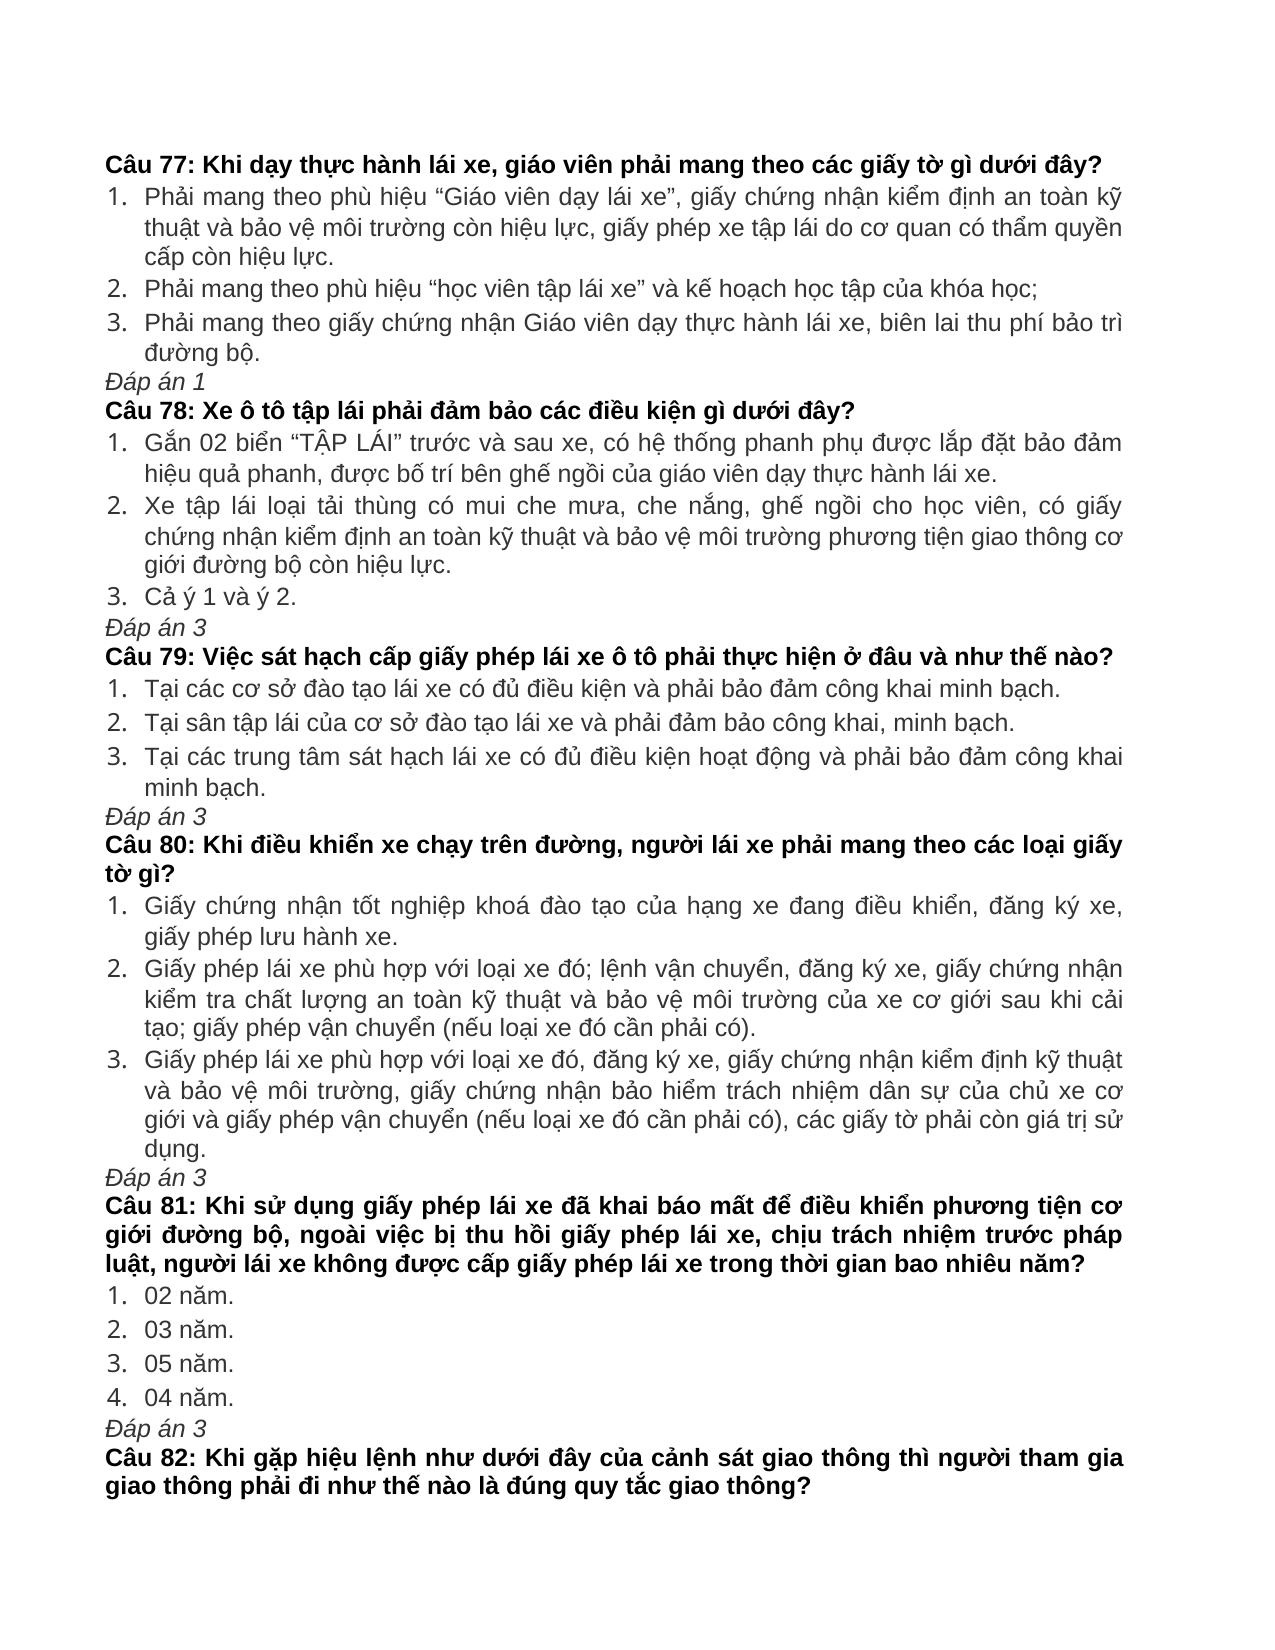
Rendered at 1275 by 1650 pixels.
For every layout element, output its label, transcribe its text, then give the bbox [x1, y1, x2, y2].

list Gắn 02 biển “TẬP LÁI” trước và sau xe, có hệ thống phanh phụ được lắp đặt bảo đảm hiệu quả phanh, được bố trí bên ghế ngồi của giáo viên dạy thực hành lái xe. [107, 425, 1125, 487]
text Đáp án 1 [105, 367, 1125, 396]
list Tại sân tập lái của cơ sở đào tạo lái xe và phải đảm bảo công khai, minh bạch. [107, 705, 1125, 739]
text Đáp án 3 [105, 1162, 1125, 1191]
list 03 năm. [107, 1312, 1125, 1346]
list Xe tập lái loại tải thùng có mui che mưa, che nắng, ghế ngồi cho học viên, có giấy chứng nhận kiểm định an toàn kỹ thuật và bảo vệ môi trường phương tiện giao thông cơ giới đường bộ còn hiệu lực. [107, 487, 1125, 579]
text Câu 77: Khi dạy thực hành lái xe, giáo viên phải mang theo các giấy tờ gì dưới đây? [105, 150, 1125, 179]
list Giấy phép lái xe phù hợp với loại xe đó; lệnh vận chuyển, đăng ký xe, giấy chứng nhận kiểm tra chất lượng an toàn kỹ thuật và bảo vệ môi trường của xe cơ giới sau khi cải tạo; giấy phép vận chuyển (nếu loại xe đó cần phải có). [107, 951, 1125, 1042]
text Câu 81: Khi sử dụng giấy phép lái xe đã khai báo mất để điều khiển phương tiện cơ giới đường bộ, ngoài việc bị thu hồi giấy phép lái xe, chịu trách nhiệm trước pháp luật, người lái xe không được cấp giấy phép lái xe trong thời gian bao nhiêu năm? [105, 1191, 1125, 1277]
list 02 năm. [107, 1277, 1125, 1312]
list Phải mang theo giấy chứng nhận Giáo viên dạy thực hành lái xe, biên lai thu phí bảo trì đường bộ. [107, 304, 1125, 367]
text Đáp án 3 [105, 802, 1125, 830]
list Tại các cơ sở đào tạo lái xe có đủ điều kiện và phải bảo đảm công khai minh bạch. [107, 671, 1125, 705]
text Câu 78: Xe ô tô tập lái phải đảm bảo các điều kiện gì dưới đây? [105, 396, 1125, 425]
list Tại các trung tâm sát hạch lái xe có đủ điều kiện hoạt động và phải bảo đảm công khai minh bạch. [107, 739, 1125, 802]
text Câu 79: Việc sát hạch cấp giấy phép lái xe ô tô phải thực hiện ở đâu và như thế nào? [105, 642, 1125, 671]
text Câu 80: Khi điều khiển xe chạy trên đường, người lái xe phải mang theo các loại giấy tờ gì? [105, 830, 1125, 888]
text Câu 82: Khi gặp hiệu lệnh như dưới đây của cảnh sát giao thông thì người tham gia giao thông phải đi như thế nào là đúng quy tắc giao thông? [105, 1442, 1125, 1500]
list Phải mang theo phù hiệu “học viên tập lái xe” và kế hoạch học tập của khóa học; [107, 270, 1125, 304]
list 05 năm. [107, 1346, 1125, 1380]
list 04 năm. [107, 1380, 1125, 1414]
text Đáp án 3 [105, 1414, 1125, 1442]
text Đáp án 3 [105, 613, 1125, 642]
list Cả ý 1 và ý 2. [107, 579, 1125, 613]
list Giấy chứng nhận tốt nghiệp khoá đào tạo của hạng xe đang điều khiển, đăng ký xe, giấy phép lưu hành xe. [107, 888, 1125, 951]
list Giấy phép lái xe phù hợp với loại xe đó, đăng ký xe, giấy chứng nhận kiểm định kỹ thuật và bảo vệ môi trường, giấy chứng nhận bảo hiểm trách nhiệm dân sự của chủ xe cơ giới và giấy phép vận chuyển (nếu loại xe đó cần phải có), các giấy tờ phải còn giá trị sử dụng. [107, 1042, 1125, 1162]
list Phải mang theo phù hiệu “Giáo viên dạy lái xe”, giấy chứng nhận kiểm định an toàn kỹ thuật và bảo vệ môi trường còn hiệu lực, giấy phép xe tập lái do cơ quan có thẩm quyền cấp còn hiệu lực. [107, 179, 1125, 270]
